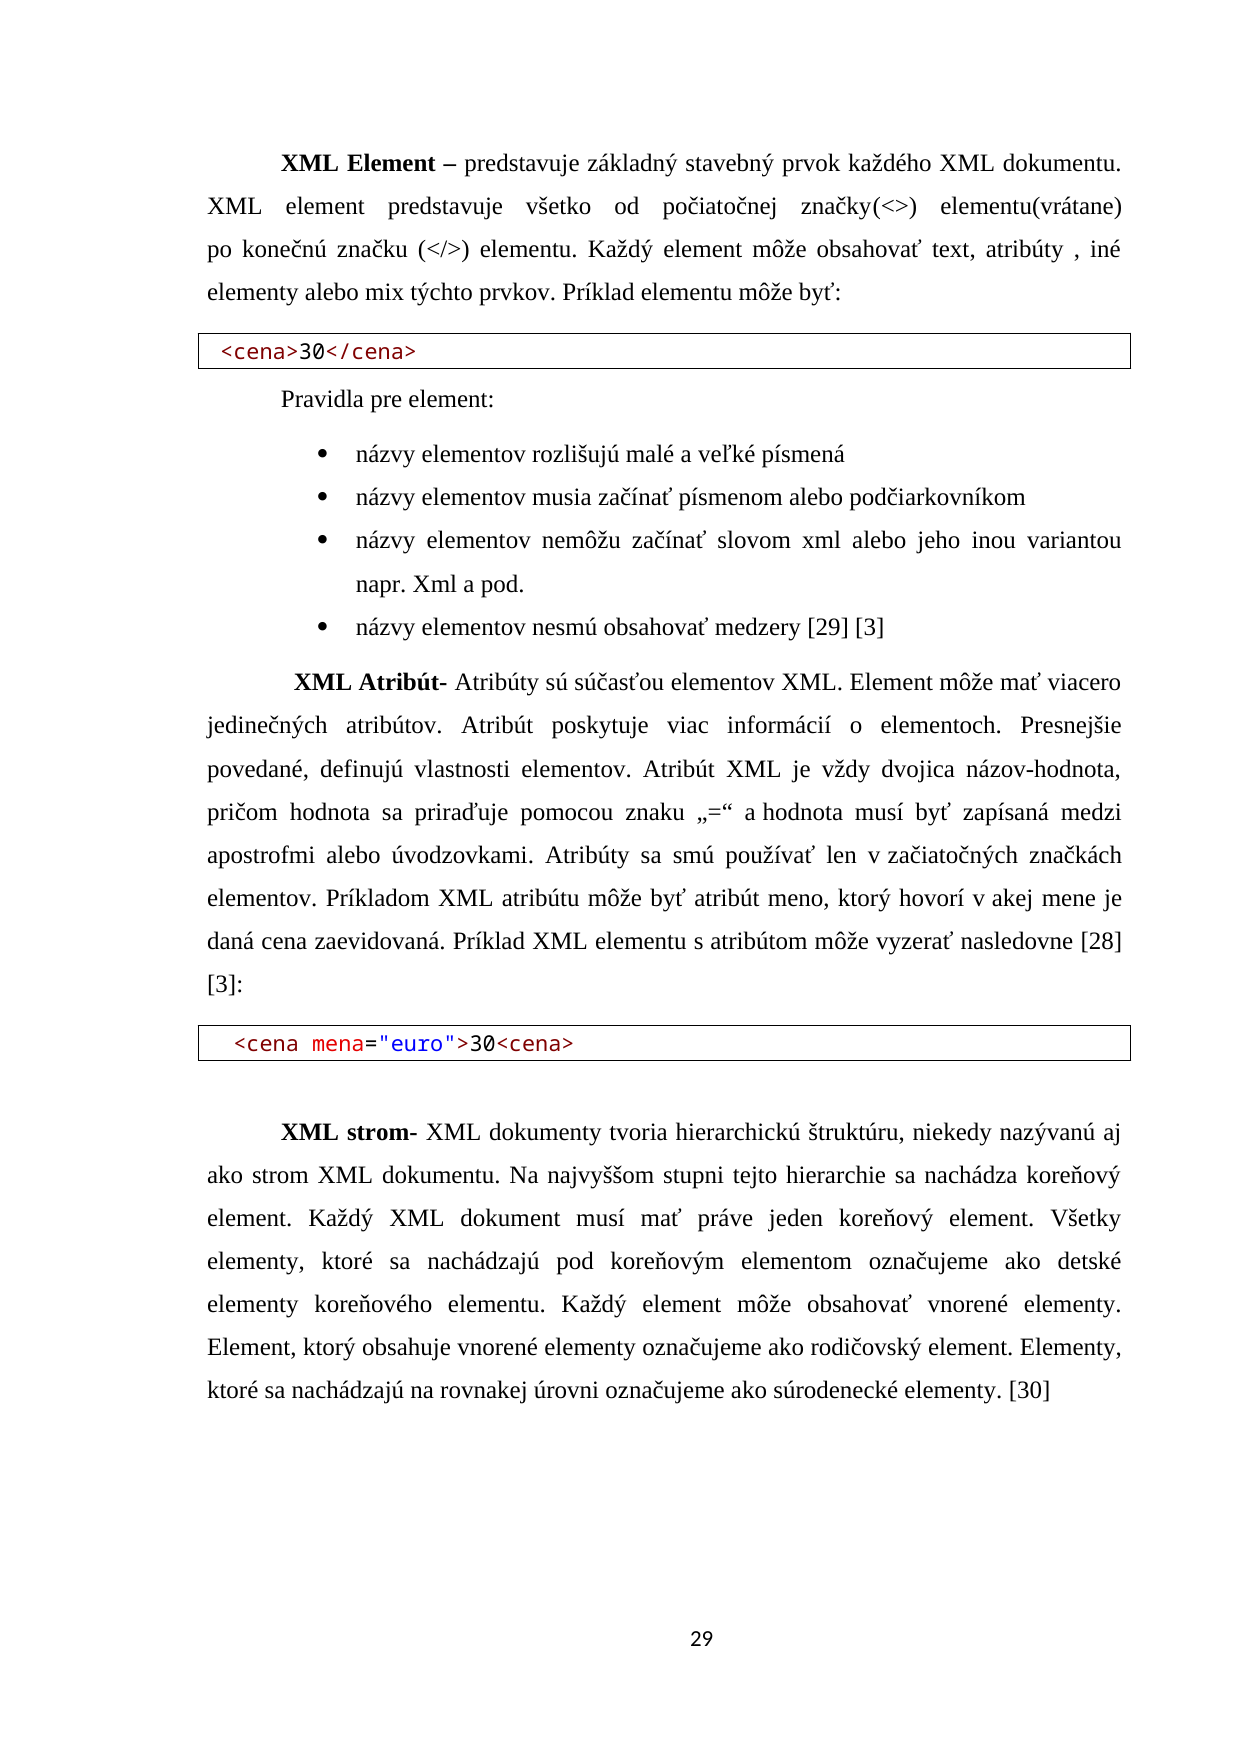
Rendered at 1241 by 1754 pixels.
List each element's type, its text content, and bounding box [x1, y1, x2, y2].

list názvy elementov nemôžu začínať slovom xml alebo jeho inou variantou napr. Xml a pod. [318, 526, 1122, 597]
text <cena>30</cena> [199, 334, 1130, 368]
text <cena mena="euro">30<cena> [199, 1026, 1130, 1060]
text XML strom- XML dokumenty tvoria hierarchickú štruktúru, niekedy nazývanú aj ako strom XML dokumentu. Na najvyššom stupni tejto hierarchie sa nachádza koreňový element. Každý XML dokument musí mať práve jeden koreňový element. Všetky elementy, ktoré sa nachádzajú pod koreňovým elementom označujeme ako detské elementy koreňového elementu. Každý element môže obsahovať vnorené elementy. Element, ktorý obsahuje vnorené elementy označujeme ako rodičovský element. Elementy, ktoré sa nachádzajú na rovnakej úrovni označujeme ako súrodenecké elementy. [207, 1117, 1122, 1404]
text Pravidla pre element: [207, 384, 1122, 412]
text XML Element – predstavuje základný stavebný prvok každého XML dokumentu. XML element predstavuje všetko od počiatočnej značky(<>) elementu(vrátane) po konečnú značku (</>) elementu. Každý element môže obsahovať text, atribúty , iné elementy alebo mix týchto prvkov. Príklad elementu môže byť: [207, 148, 1122, 306]
list názvy elementov rozlišujú malé a veľké písmená [318, 439, 1122, 468]
list názvy elementov nesmú obsahovať medzery [318, 612, 1122, 641]
text XML Atribút- Atribúty sú súčasťou elementov XML. Element môže mať viacero jedinečných atribútov. Atribút poskytuje viac informácií o elementoch. Presnejšie povedané, definujú vlastnosti elementov. Atribút XML je vždy dvojica názov-hodnota, pričom hodnota sa priraďuje pomocou znaku „=“ a hodnota musí byť zapísaná medzi apostrofmi alebo úvodzovkami. Atribúty sa smú používať len v začiatočných značkách elementov. Príkladom XML atribútu môže byť atribút meno, ktorý hovorí v akej mene je daná cena zaevidovaná. Príklad XML elementu s atribútom môže vyzerať nasledovne: [207, 667, 1122, 998]
list názvy elementov musia začínať písmenom alebo podčiarkovníkom [318, 482, 1122, 511]
